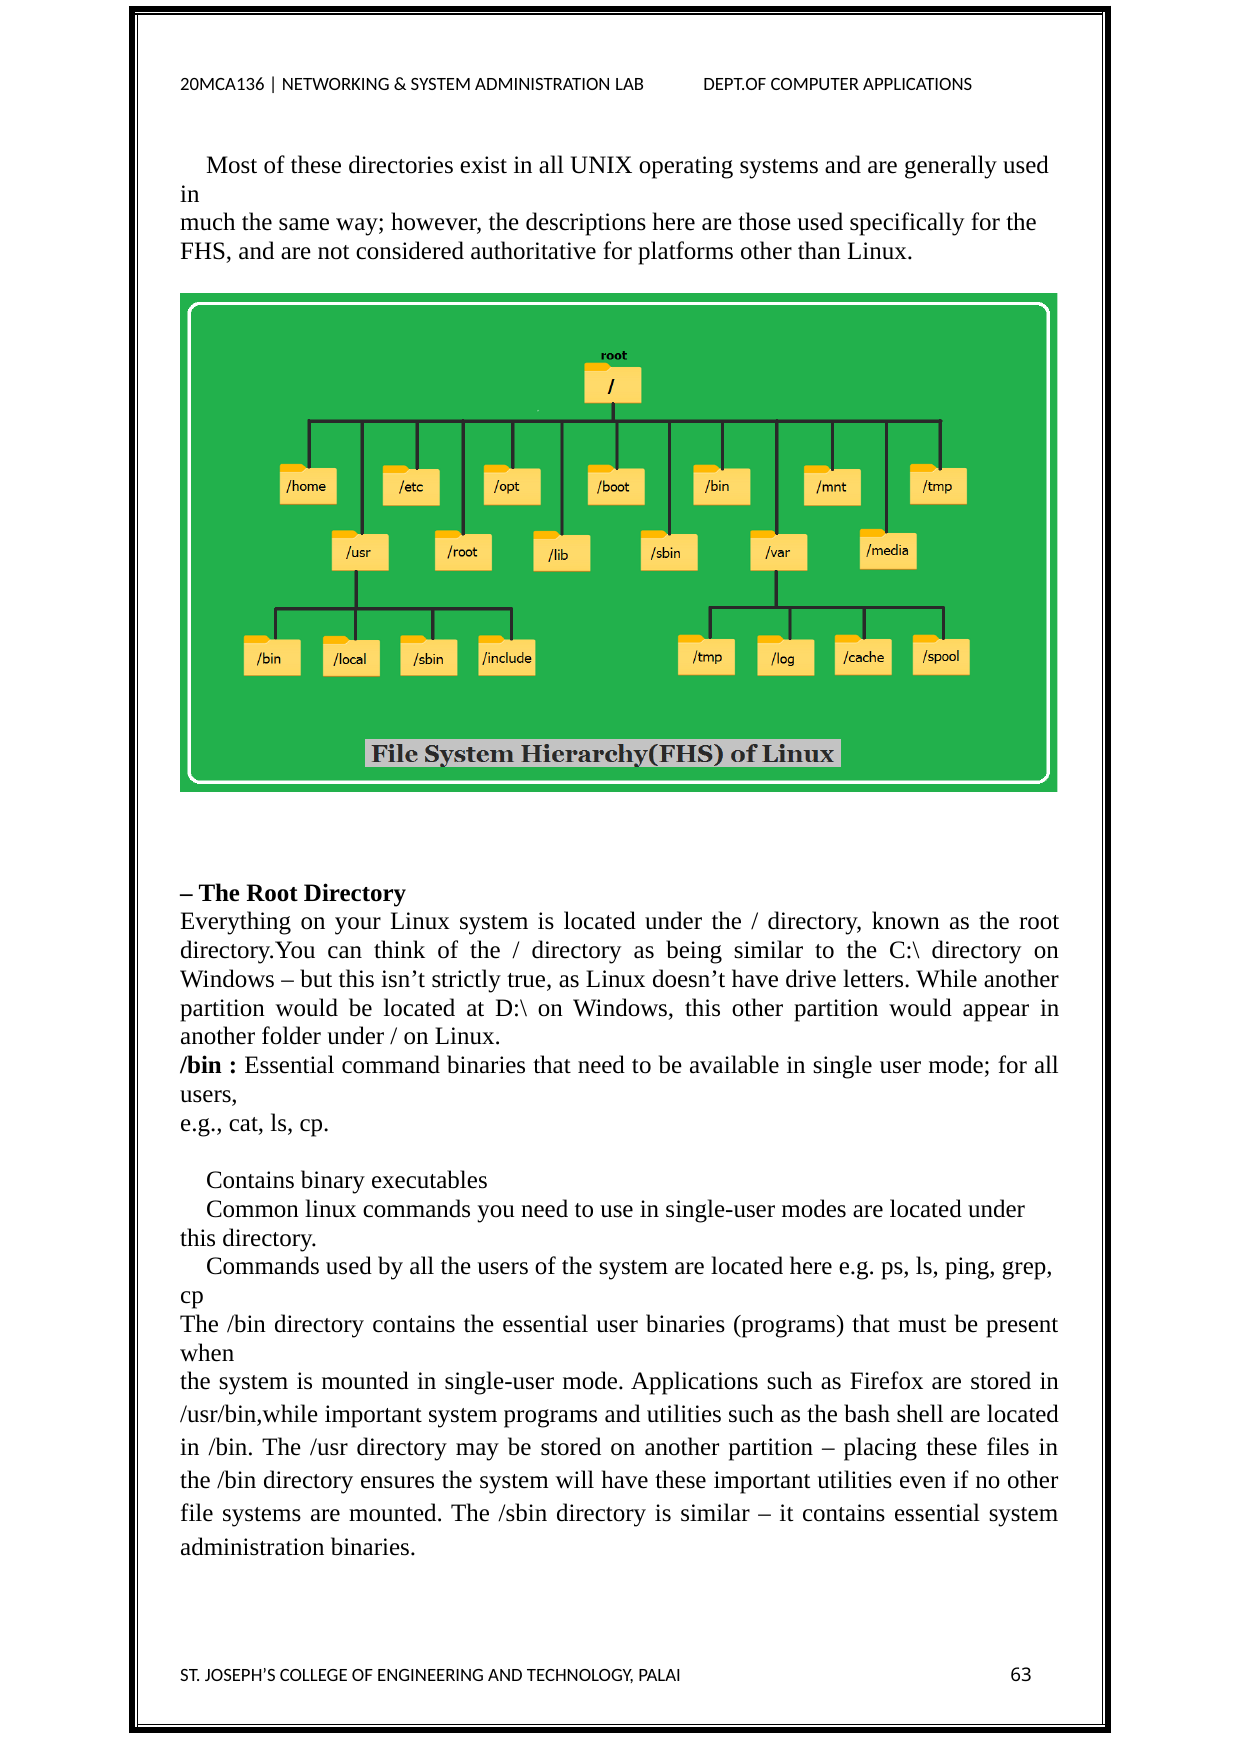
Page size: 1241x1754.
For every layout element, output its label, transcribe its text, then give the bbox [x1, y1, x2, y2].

text The /bin directory contains the essential user binaries (programs) that must be present when [180, 1309, 1060, 1366]
text /bin : Essential command binaries that need to be available in single user mode; for all users, [180, 1050, 1060, 1108]
text e.g., cat, ls, cp. [180, 1108, 1060, 1136]
picture [180, 293, 1058, 792]
text this directory. [180, 1223, 1060, 1251]
text cp [180, 1280, 1060, 1309]
text Everything on your Linux system is located under the / directory, known as the root directory.You can think of the / directory as being similar to the C:\ directory on Windows – but this isn’t strictly true, as Linux doesn’t have drive letters. While another partition would be located at D:\ on Windows, this other partition would appear in another folder under / on Linux. [180, 906, 1060, 1050]
text Common linux commands you need to use in single-user modes are located under [180, 1194, 1060, 1223]
text much the same way; however, the descriptions here are those used specifically for the [180, 207, 1060, 236]
text Commands used by all the users of the system are located here e.g. ps, ls, ping, grep, [180, 1251, 1060, 1280]
text Contains binary executables [180, 1165, 1060, 1194]
text FHS, and are not considered authoritative for platforms other than Linux. [180, 236, 1060, 265]
text Most of these directories exist in all UNIX operating systems and are generally used in [180, 150, 1060, 207]
text the system is mounted in single-user mode. Applications such as Firefox are stored in /usr/bin,while important system programs and utilities such as the bash shell are located in /bin. The /usr directory may be stored on another partition – placing these files in the /bin directory ensures the system will have these important utilities even if no other file systems are mounted. The /sbin directory is similar – it contains essential system administration binaries. [180, 1366, 1060, 1560]
text – The Root Directory [180, 878, 1060, 906]
